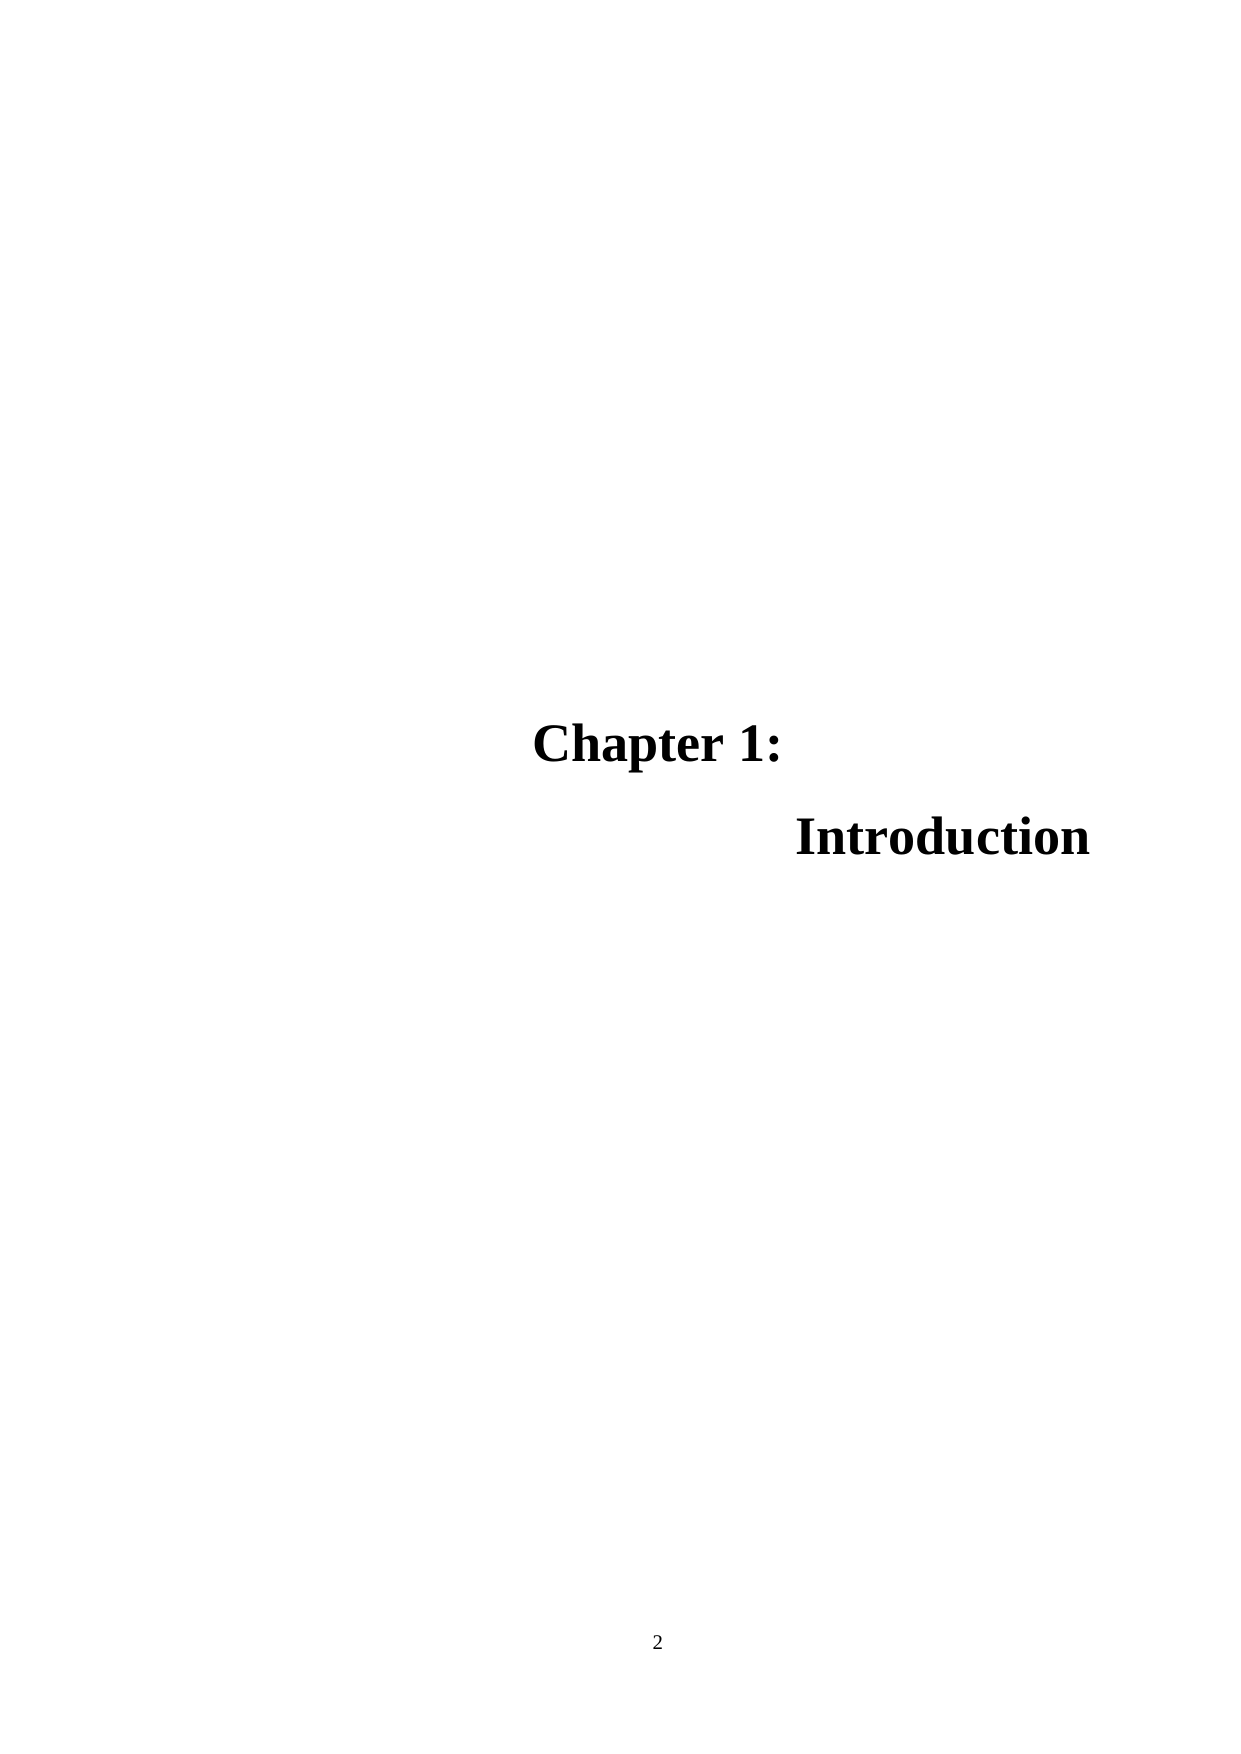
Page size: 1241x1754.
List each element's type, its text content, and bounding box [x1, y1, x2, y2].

text Chapter 1: [225, 711, 1090, 773]
text Introduction [225, 804, 1090, 866]
